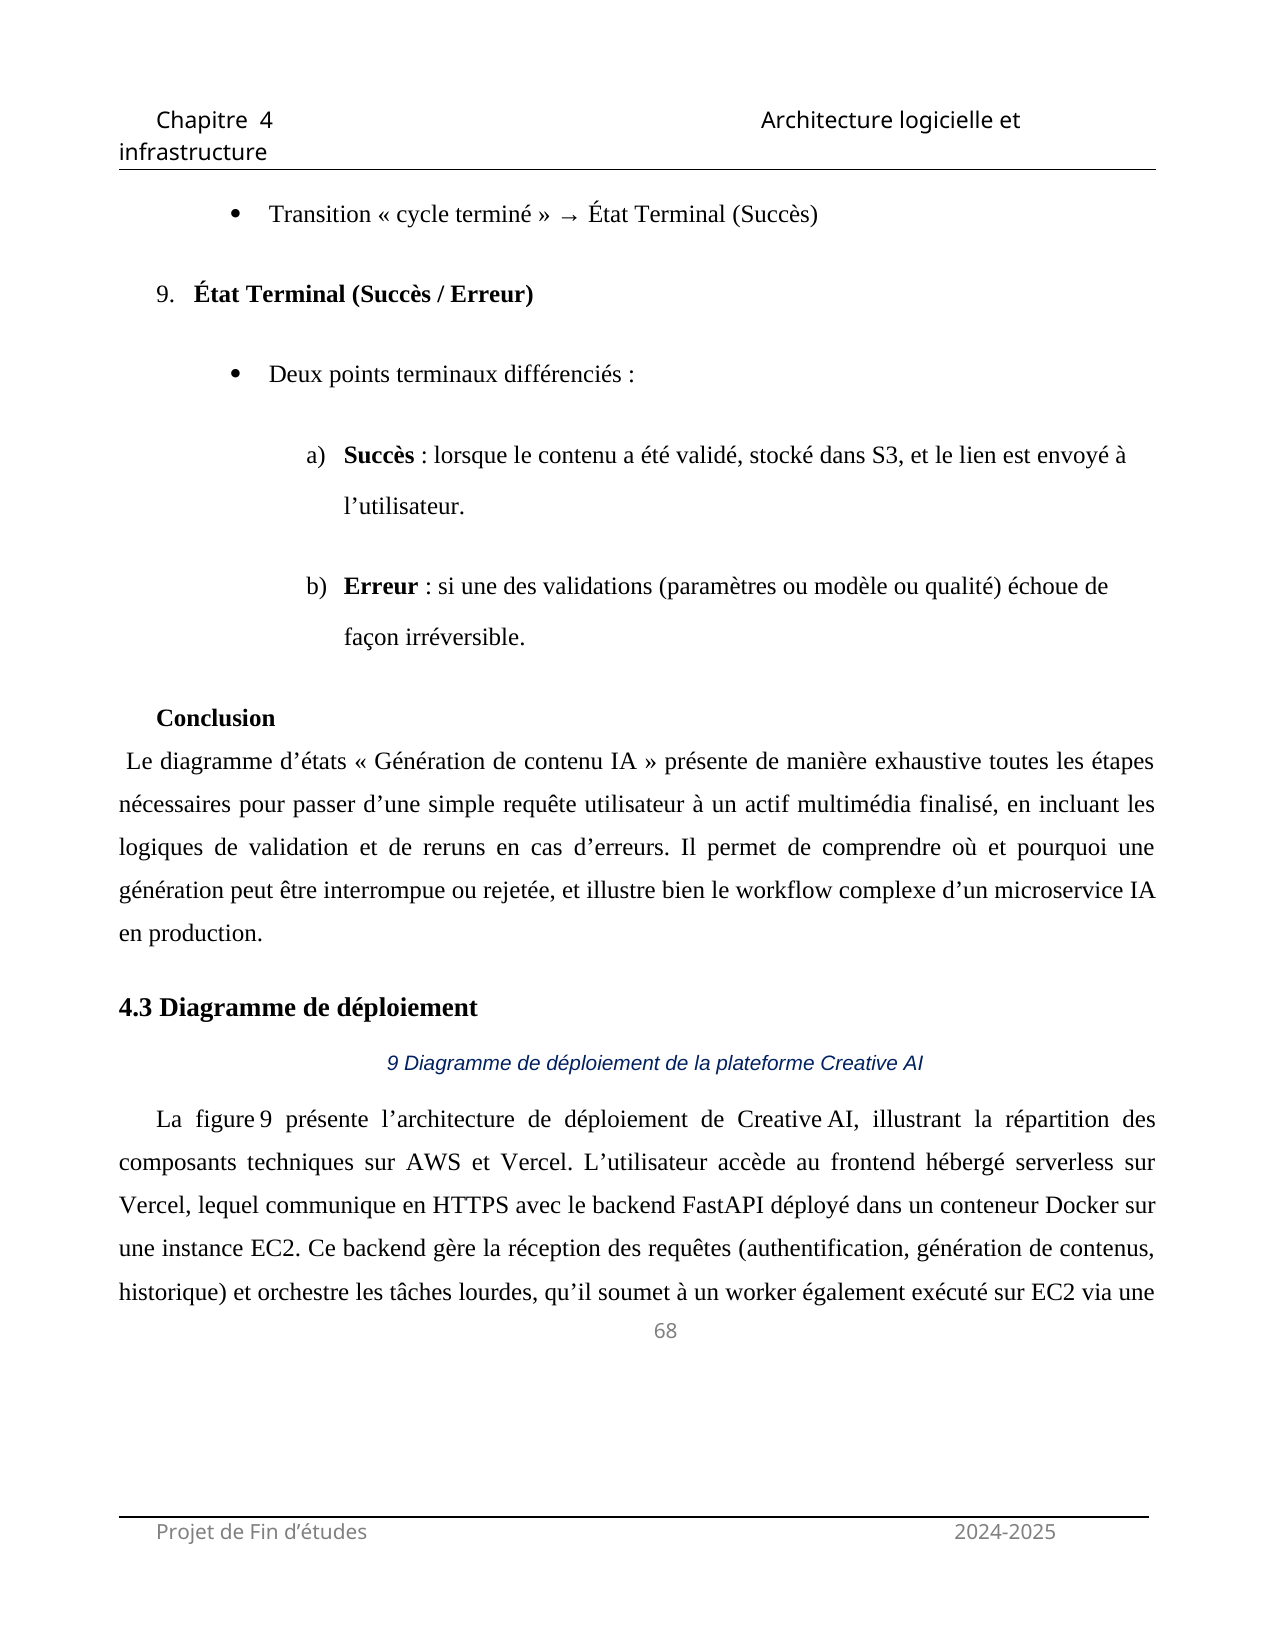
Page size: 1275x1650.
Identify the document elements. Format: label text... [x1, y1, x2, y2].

subtitle 4.3 Diagramme de déploiement [118, 991, 1156, 1022]
list Erreur : si une des validations (paramètres ou modèle ou qualité) échoue de façon irréversible. [306, 571, 1156, 651]
list Succès : lorsque le contenu a été validé, stocké dans S3, et le lien est envoyé à l’utilisateur. [306, 440, 1156, 520]
list État Terminal (Succès / Erreur) [156, 279, 1156, 308]
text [118, 1104, 1156, 1305]
text Conclusion Le diagramme d’états « Génération de contenu IA » présente de manière exhaustive toutes les étapes nécessaires pour passer d’une simple requête utilisateur à un actif multimédia finalisé, en incluant les logiques de validation et de reruns en cas d’erreurs. Il permet de comprendre où et pourquoi une génération peut être interrompue ou rejetée, et illustre bien le workflow complexe d’un microservice IA en production. [118, 703, 1156, 947]
list Deux points terminaux différenciés : [231, 359, 1156, 388]
list Transition « cycle terminé » → État Terminal (Succès) [231, 199, 1156, 228]
